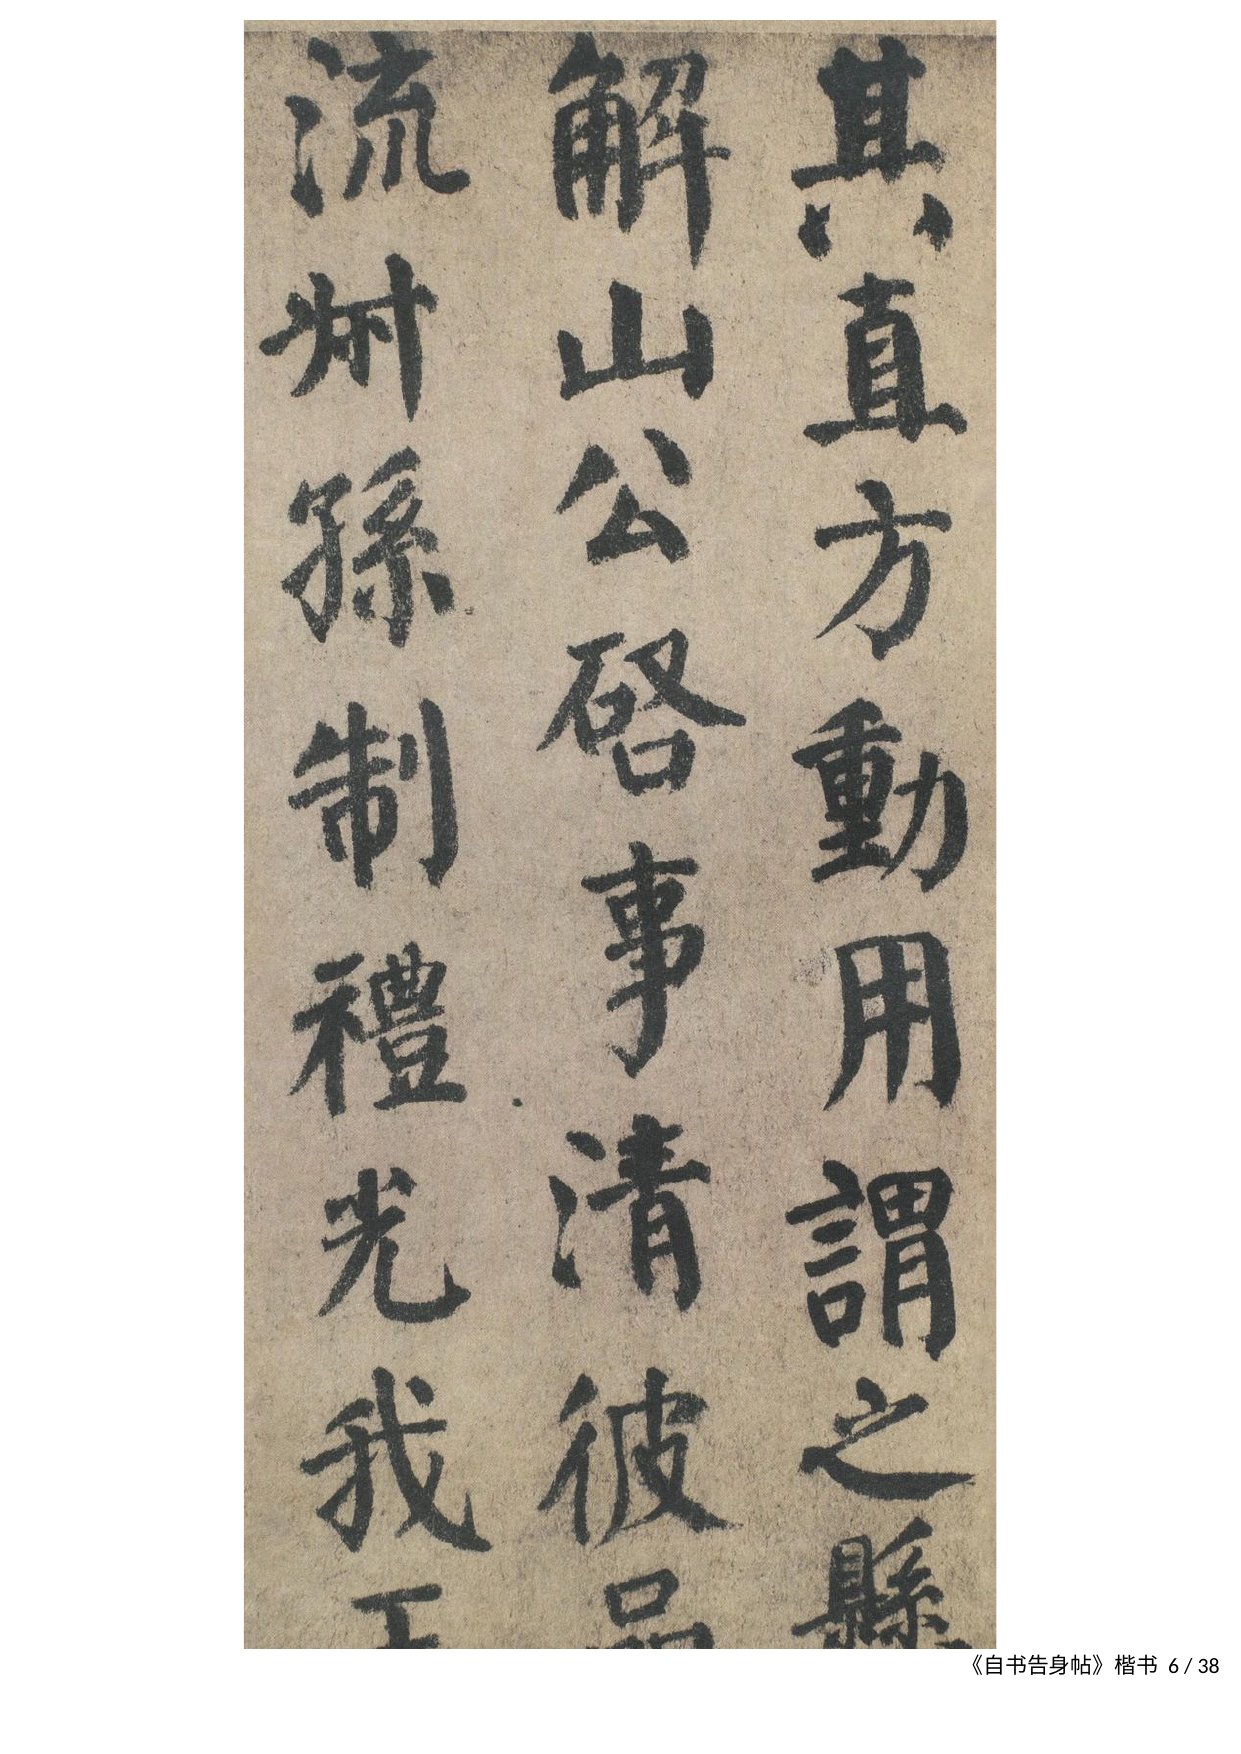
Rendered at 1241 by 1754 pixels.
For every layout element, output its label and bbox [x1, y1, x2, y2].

picture [243, 20, 997, 1649]
